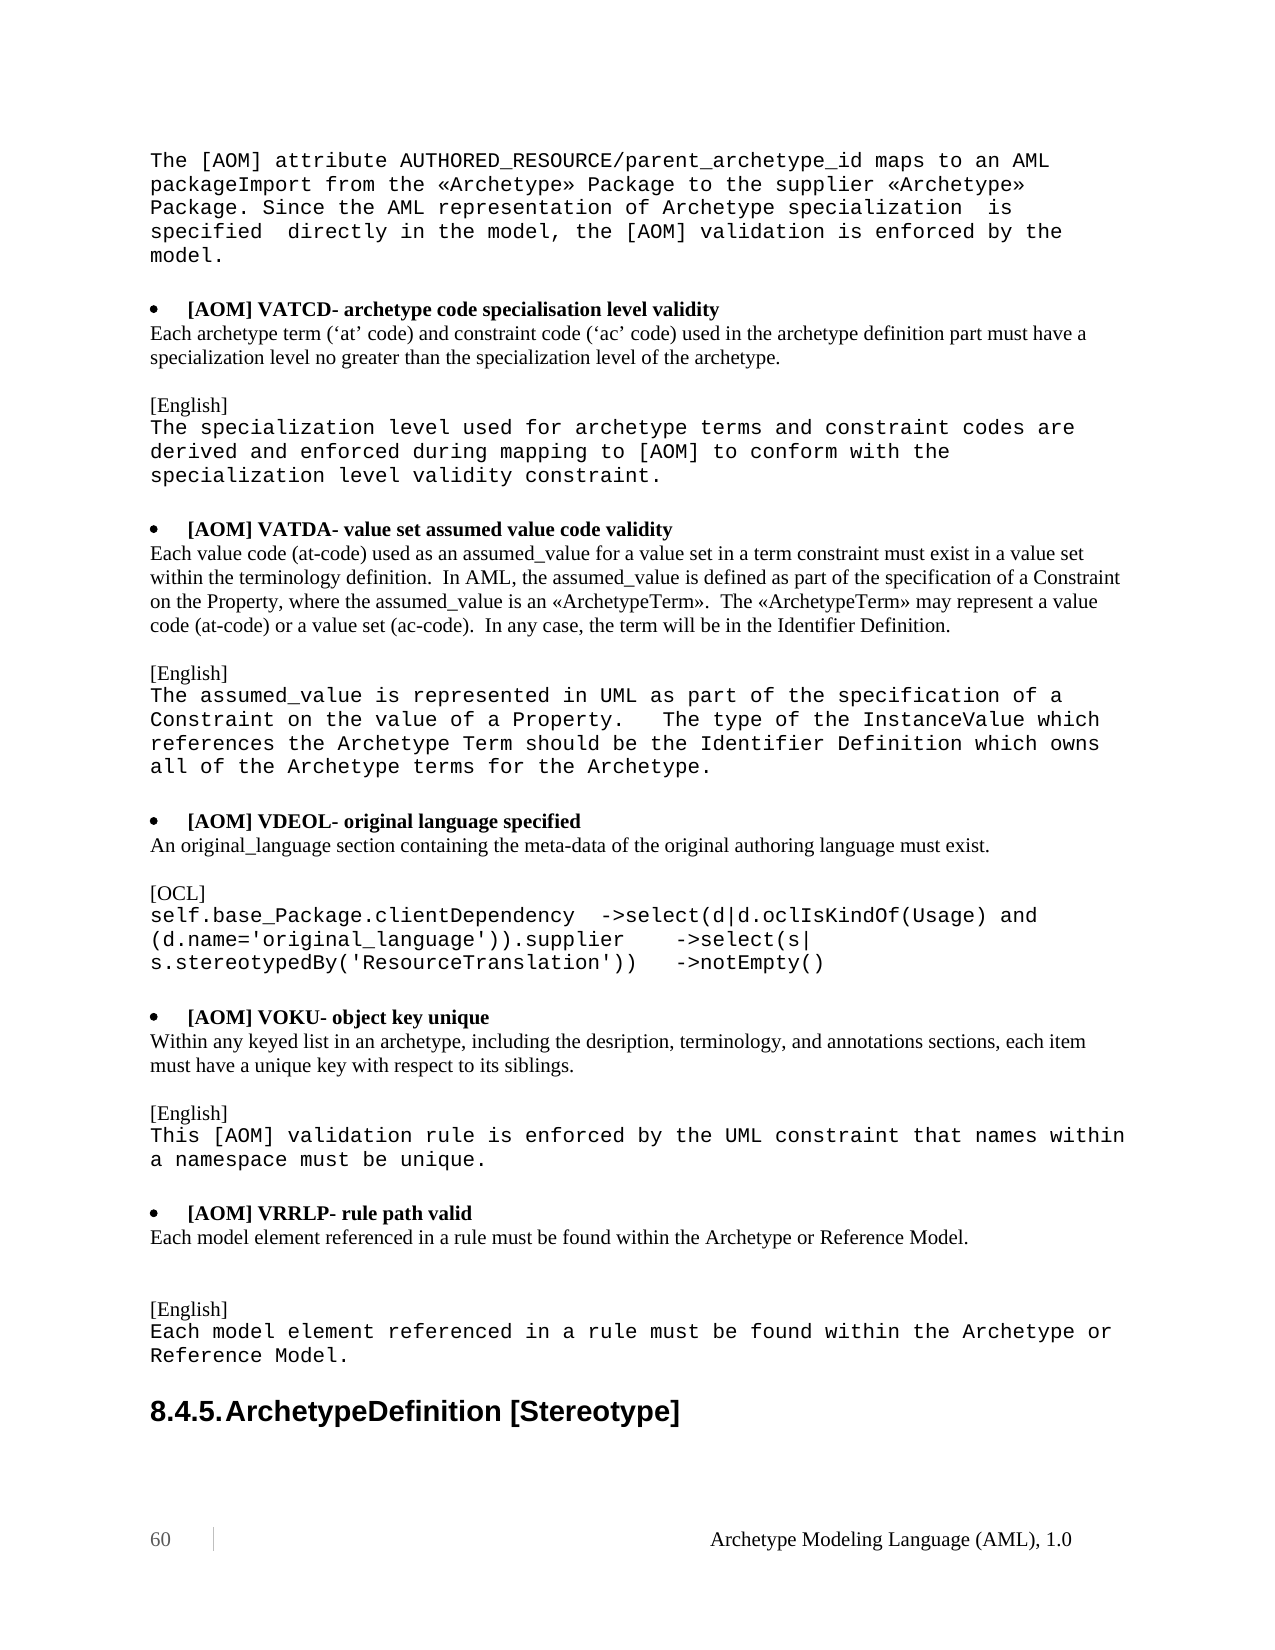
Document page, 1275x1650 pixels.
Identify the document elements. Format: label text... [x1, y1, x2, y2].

text The [AOM] attribute AUTHORED_RESOURCE/parent_archetype_id maps to an AML packageImport from the «Archetype» Package to the supplier «Archetype» Package. Since the AML representation of Archetype specialization is specified directly in the model, the [AOM] validation is enforced by the model. [150, 150, 1125, 268]
text [OCL] [150, 881, 1125, 905]
text [English] [150, 1297, 1125, 1321]
text Within any keyed list in an archetype, including the desription, terminology, and annotations sections, each item must have a unique key with respect to its siblings. [150, 1029, 1125, 1077]
text [English] [150, 393, 1125, 417]
text Each model element referenced in a rule must be found within the Archetype or Reference Model. [150, 1321, 1125, 1369]
text [English] [150, 1101, 1125, 1125]
text An original_language section containing the meta-data of the original authoring language must exist. [150, 833, 1125, 857]
text Each value code (at-code) used as an assumed_value for a value set in a term constraint must exist in a value set within the terminology definition. In AML, the assumed_value is defined as part of the specification of a Constraint on the Property, where the assumed_value is an «ArchetypeTerm». The «ArchetypeTerm» may represent a value code (at-code) or a value set (ac-code). In any case, the term will be in the Identifier Definition. [150, 541, 1125, 637]
subtitle ArchetypeDefinition [Stereotype] [150, 1394, 1125, 1428]
text Each archetype term (‘at’ code) and constraint code (‘ac’ code) used in the archetype definition part must have a specialization level no greater than the specialization level of the archetype. [150, 321, 1125, 369]
list [AOM] VATCD- archetype code specialisation level validity [150, 297, 1125, 321]
list [AOM] VRRLP- rule path valid [150, 1201, 1125, 1225]
list [AOM] VATDA- value set assumed value code validity [150, 517, 1125, 541]
list [AOM] VOKU- object key unique [150, 1005, 1125, 1029]
text The specialization level used for archetype terms and constraint codes are derived and enforced during mapping to [AOM] to conform with the specialization level validity constraint. [150, 417, 1125, 488]
text This [AOM] validation rule is enforced by the UML constraint that names within a namespace must be unique. [150, 1125, 1125, 1172]
list [AOM] VDEOL- original language specified [150, 809, 1125, 833]
text The assumed_value is represented in UML as part of the specification of a Constraint on the value of a Property. The type of the InstanceValue which references the Archetype Term should be the Identifier Definition which owns all of the Archetype terms for the Archetype. [150, 685, 1125, 780]
text self.base_Package.clientDependency ->select(d|d.oclIsKindOf(Usage) and (d.name='original_language')).supplier ->select(s|s.stereotypedBy('ResourceTranslation')) ->notEmpty() [150, 905, 1125, 976]
text [English] [150, 661, 1125, 685]
text Each model element referenced in a rule must be found within the Archetype or Reference Model. [150, 1225, 1125, 1249]
